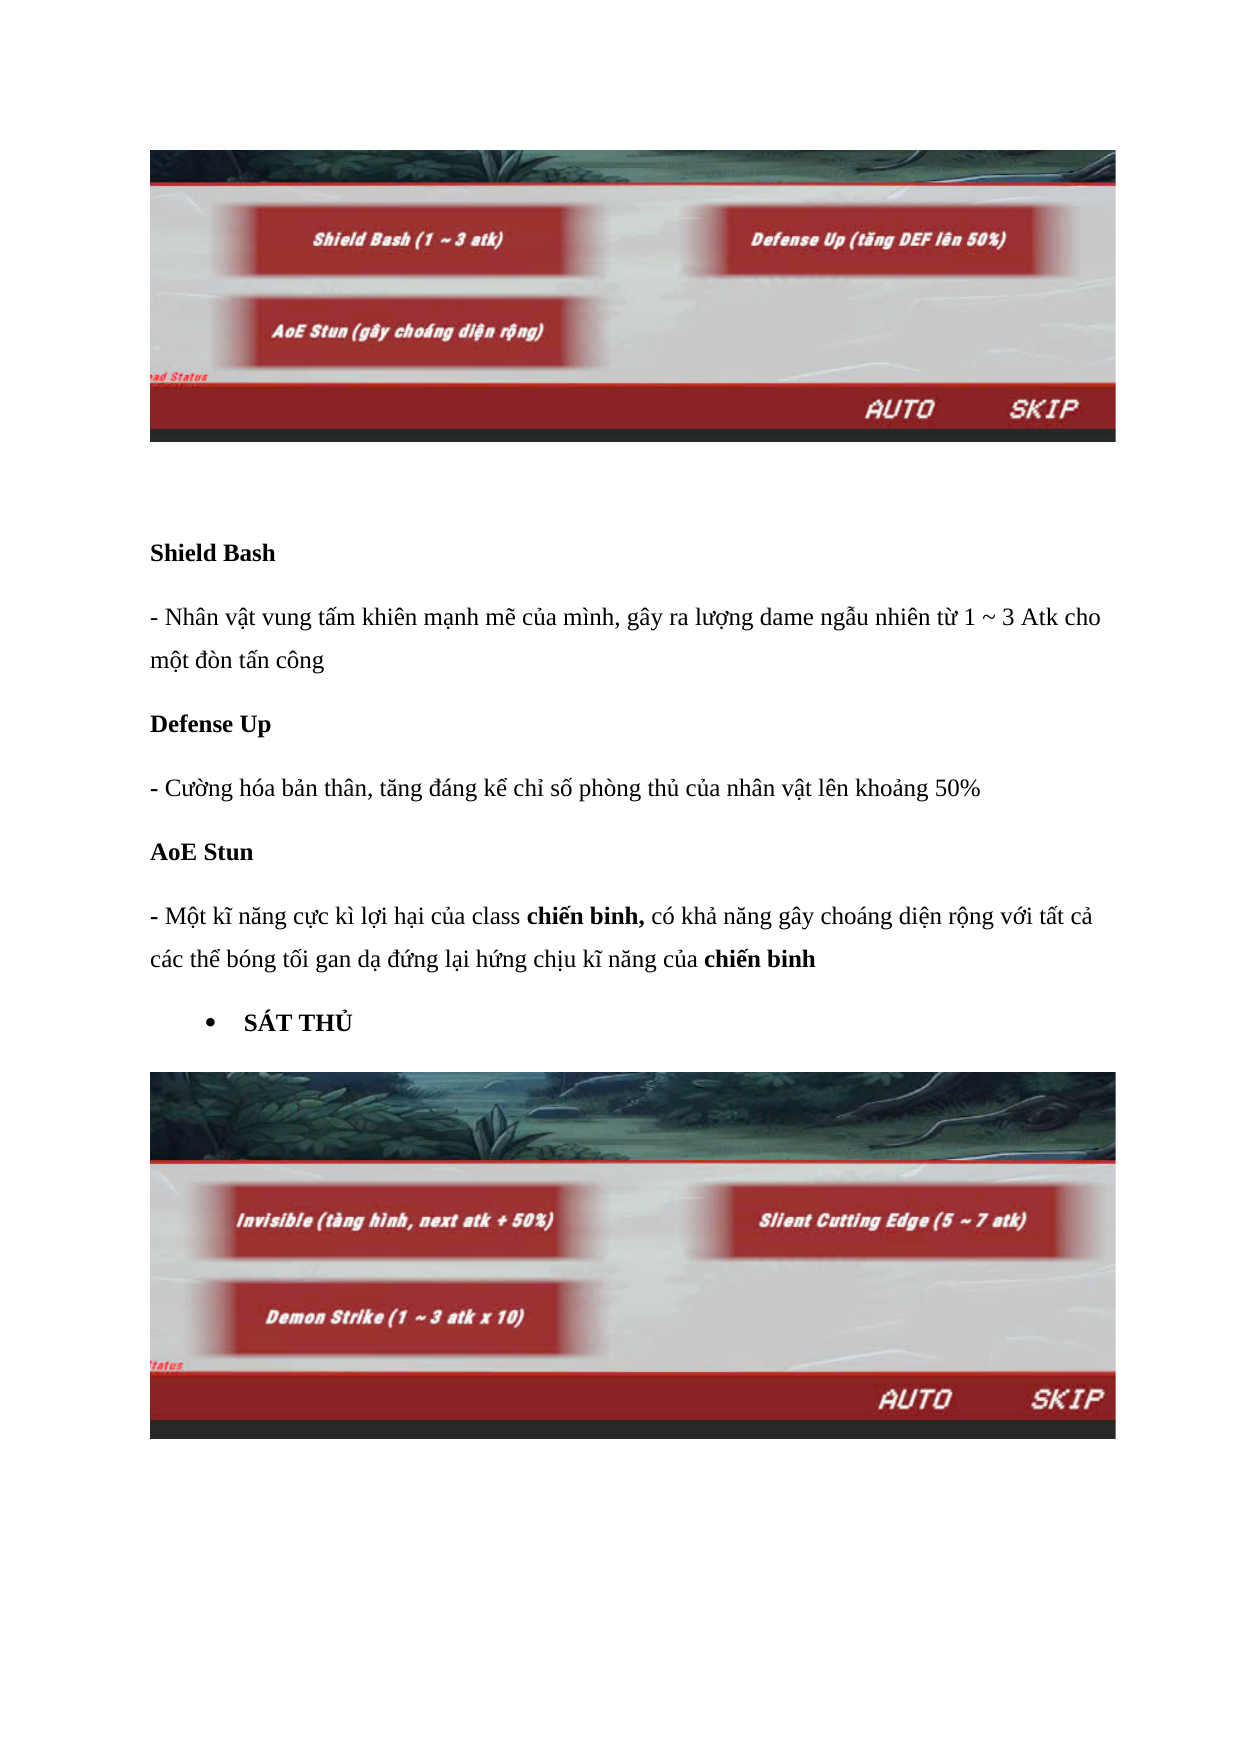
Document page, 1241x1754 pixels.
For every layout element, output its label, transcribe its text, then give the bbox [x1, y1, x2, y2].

text - Cường hóa bản thân, tăng đáng kể chỉ số phòng thủ của nhân vật lên khoảng 50% [150, 773, 1115, 802]
text Shield Bash [150, 538, 1115, 567]
text - Một kĩ năng cực kì lợi hại của class chiến binh, có khả năng gây choáng diện rộng với tất cả các thể bóng tối gan dạ đứng lại hứng chịu kĩ năng của chiến binh [150, 901, 1115, 973]
text Defense Up [150, 709, 1115, 738]
text - Nhân vật vung tấm khiên mạnh mẽ của mình, gây ra lượng dame ngẫu nhiên từ 1 ~ 3 Atk cho một đòn tấn công [150, 602, 1115, 674]
text AoE Stun [150, 837, 1115, 866]
list SÁT THỦ [206, 1008, 1115, 1037]
picture [150, 150, 1116, 442]
picture [150, 1072, 1116, 1439]
